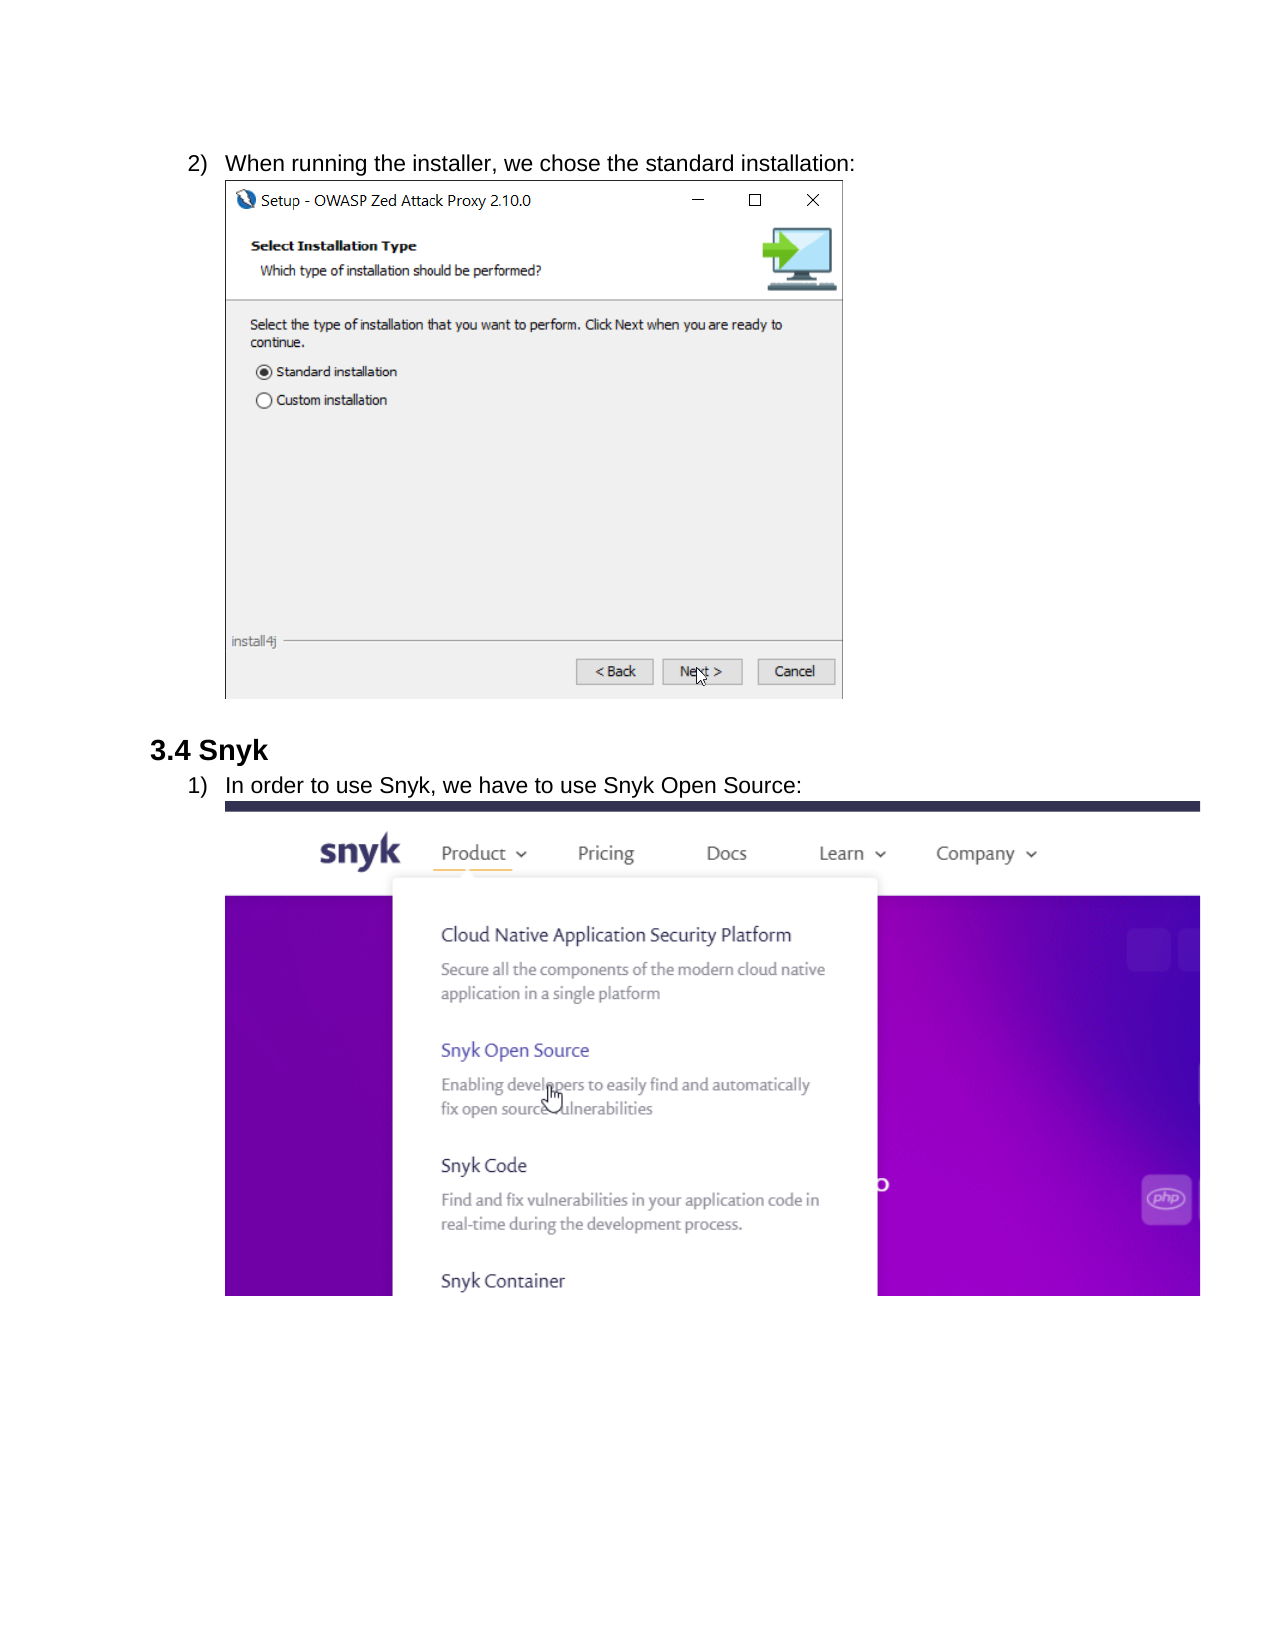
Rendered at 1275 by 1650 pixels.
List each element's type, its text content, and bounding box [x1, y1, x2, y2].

picture [225, 801, 1200, 1296]
picture [225, 180, 843, 699]
subtitle 3.4 Snyk [150, 733, 1125, 767]
